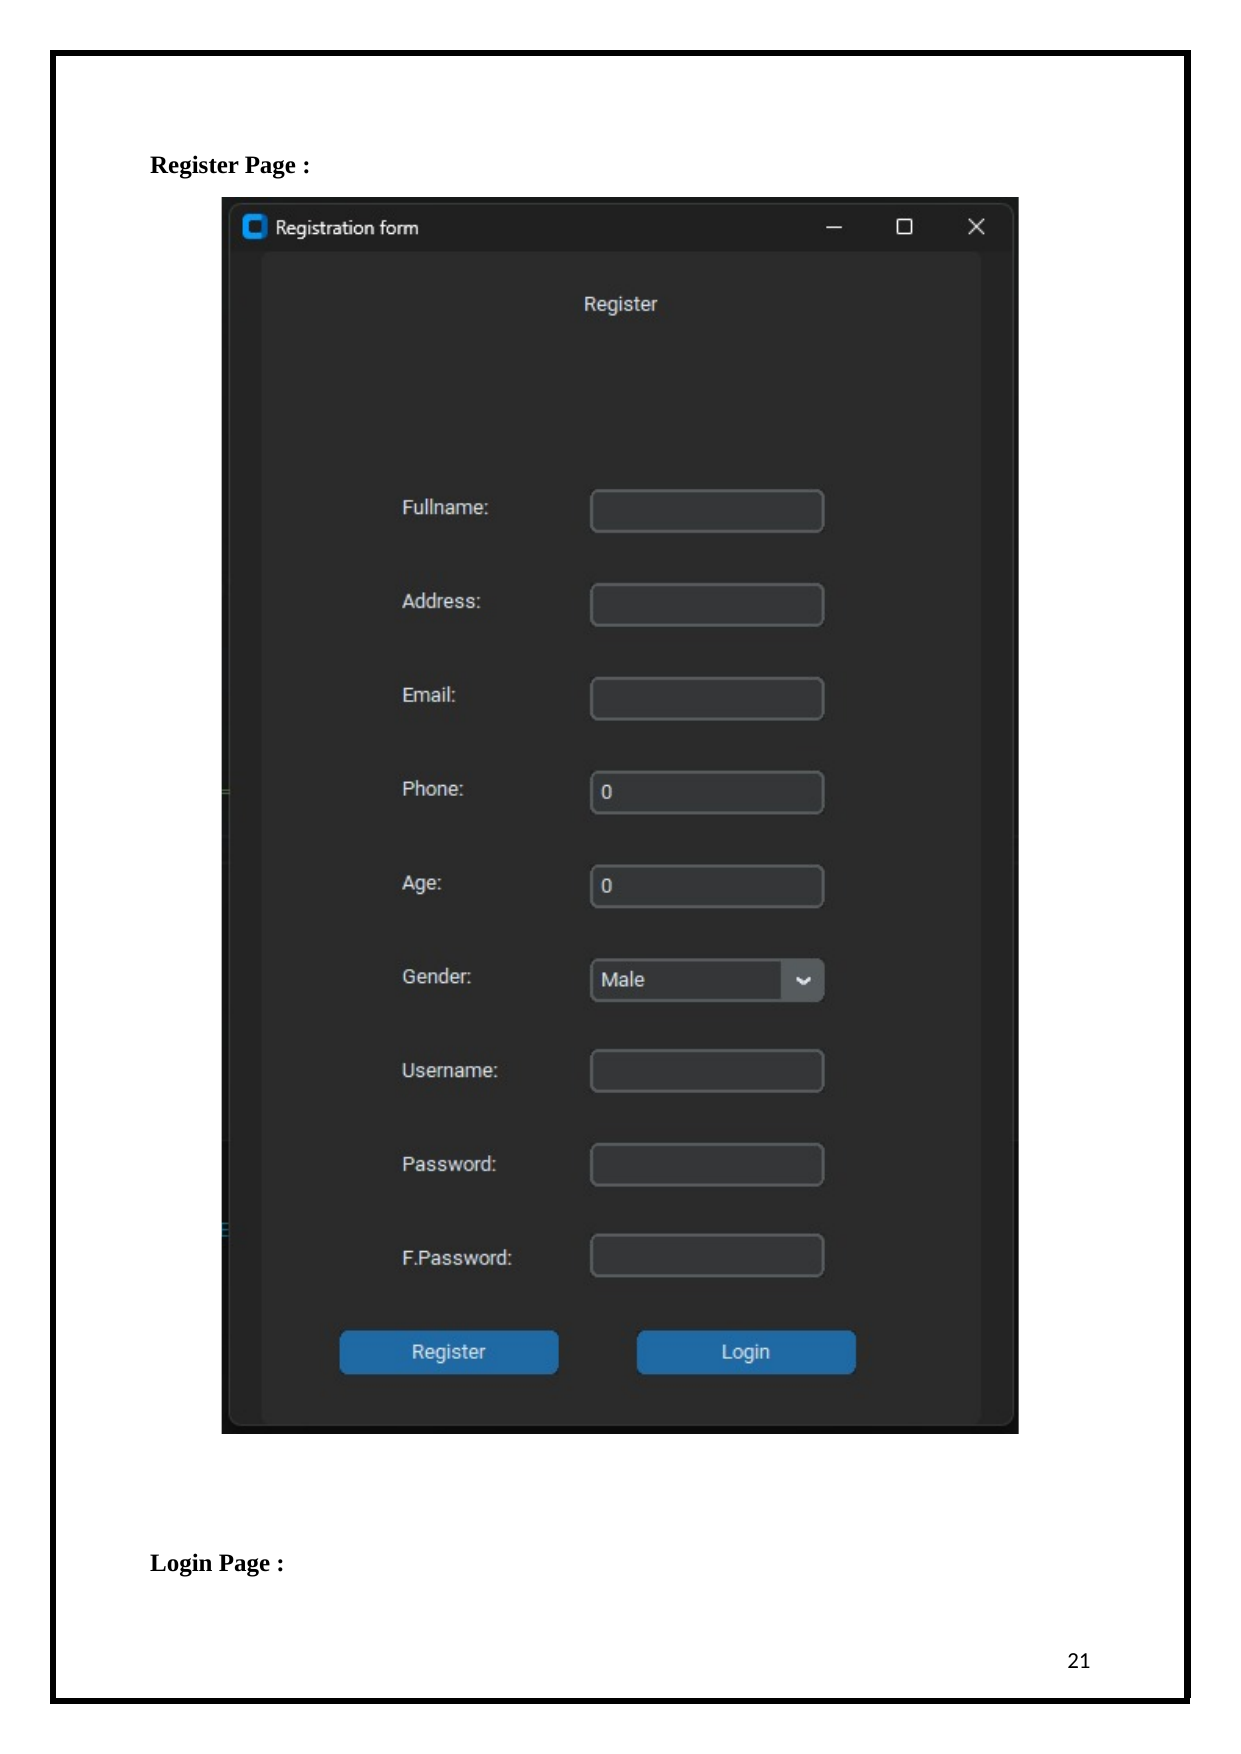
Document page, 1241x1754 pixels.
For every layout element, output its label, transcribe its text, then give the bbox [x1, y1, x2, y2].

picture [221, 197, 1019, 1434]
text Login Page : [150, 1548, 1090, 1577]
text Register Page : [150, 150, 1090, 179]
